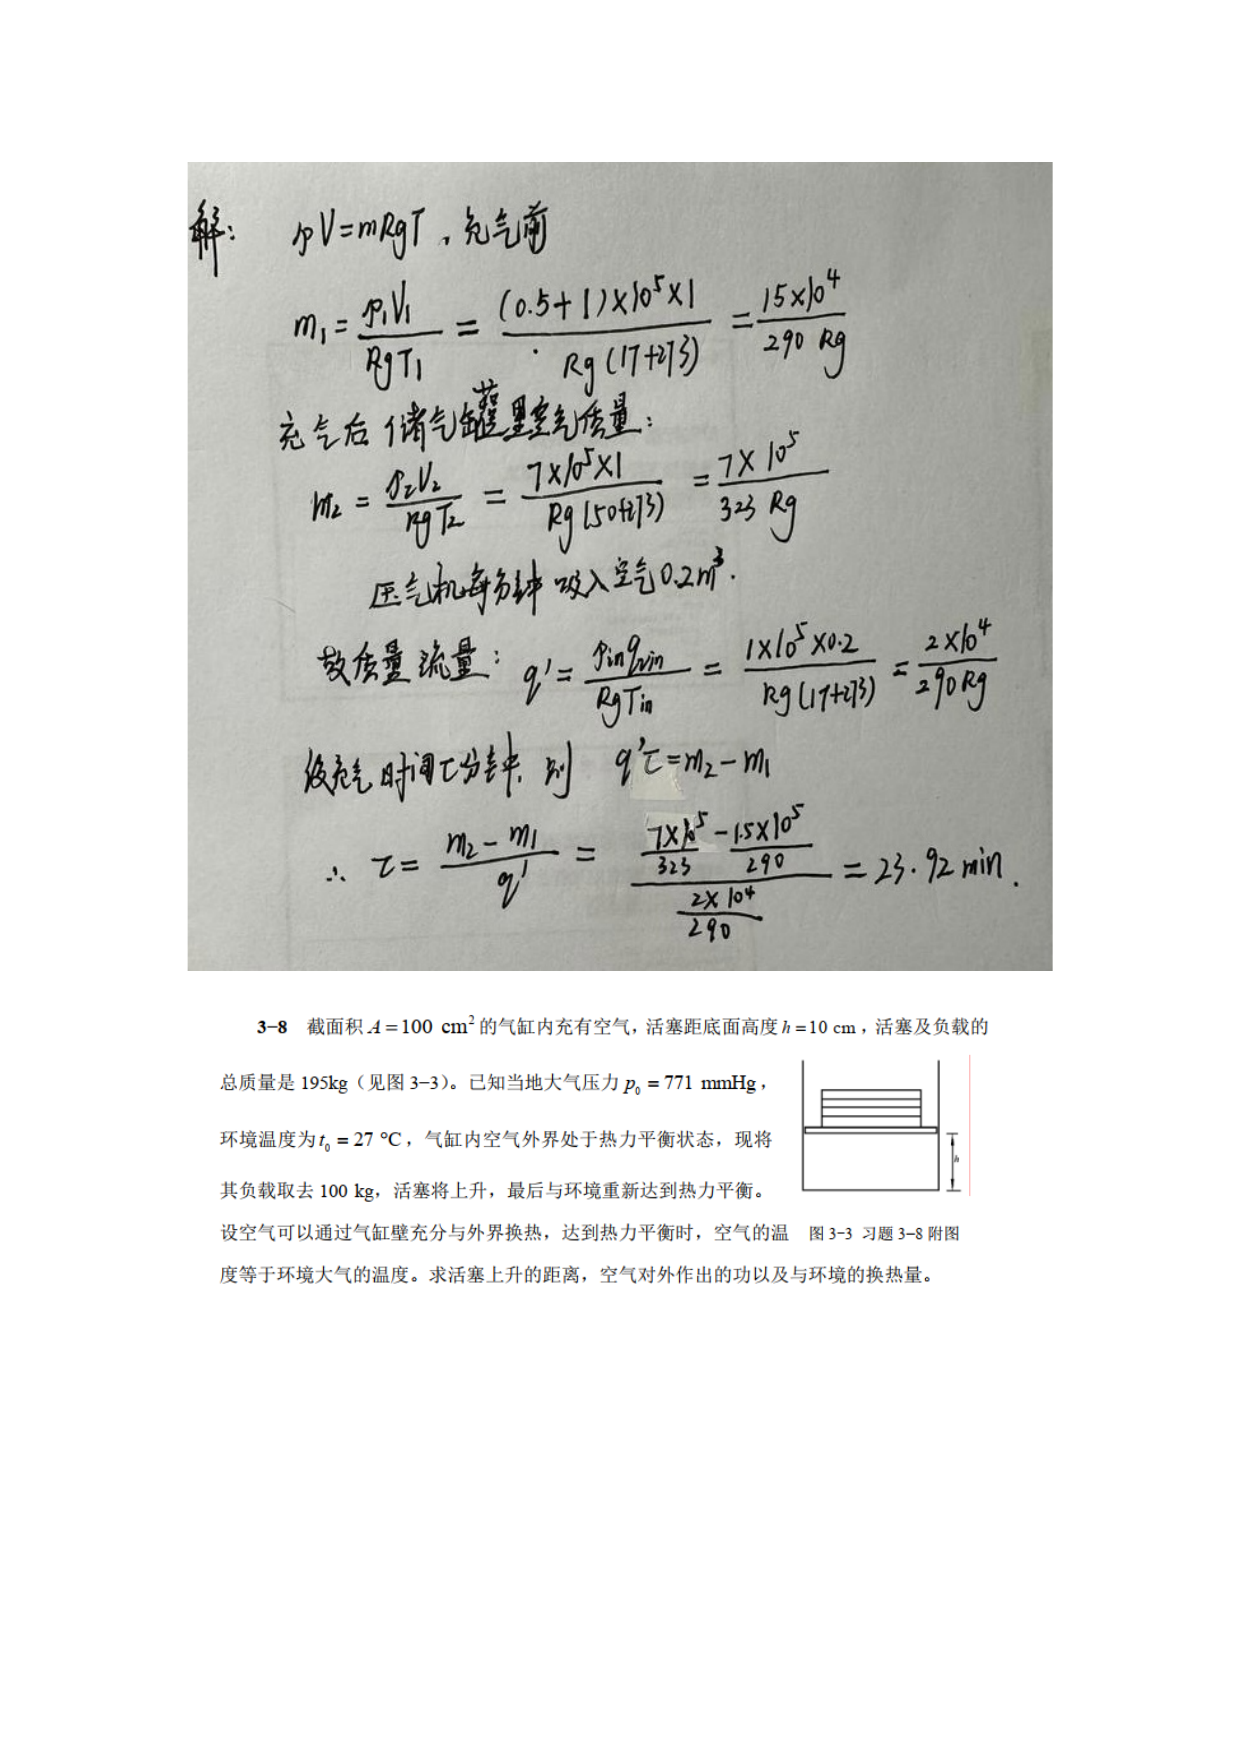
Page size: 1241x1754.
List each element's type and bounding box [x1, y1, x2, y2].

picture [187, 162, 1053, 971]
picture [187, 1007, 1052, 1294]
